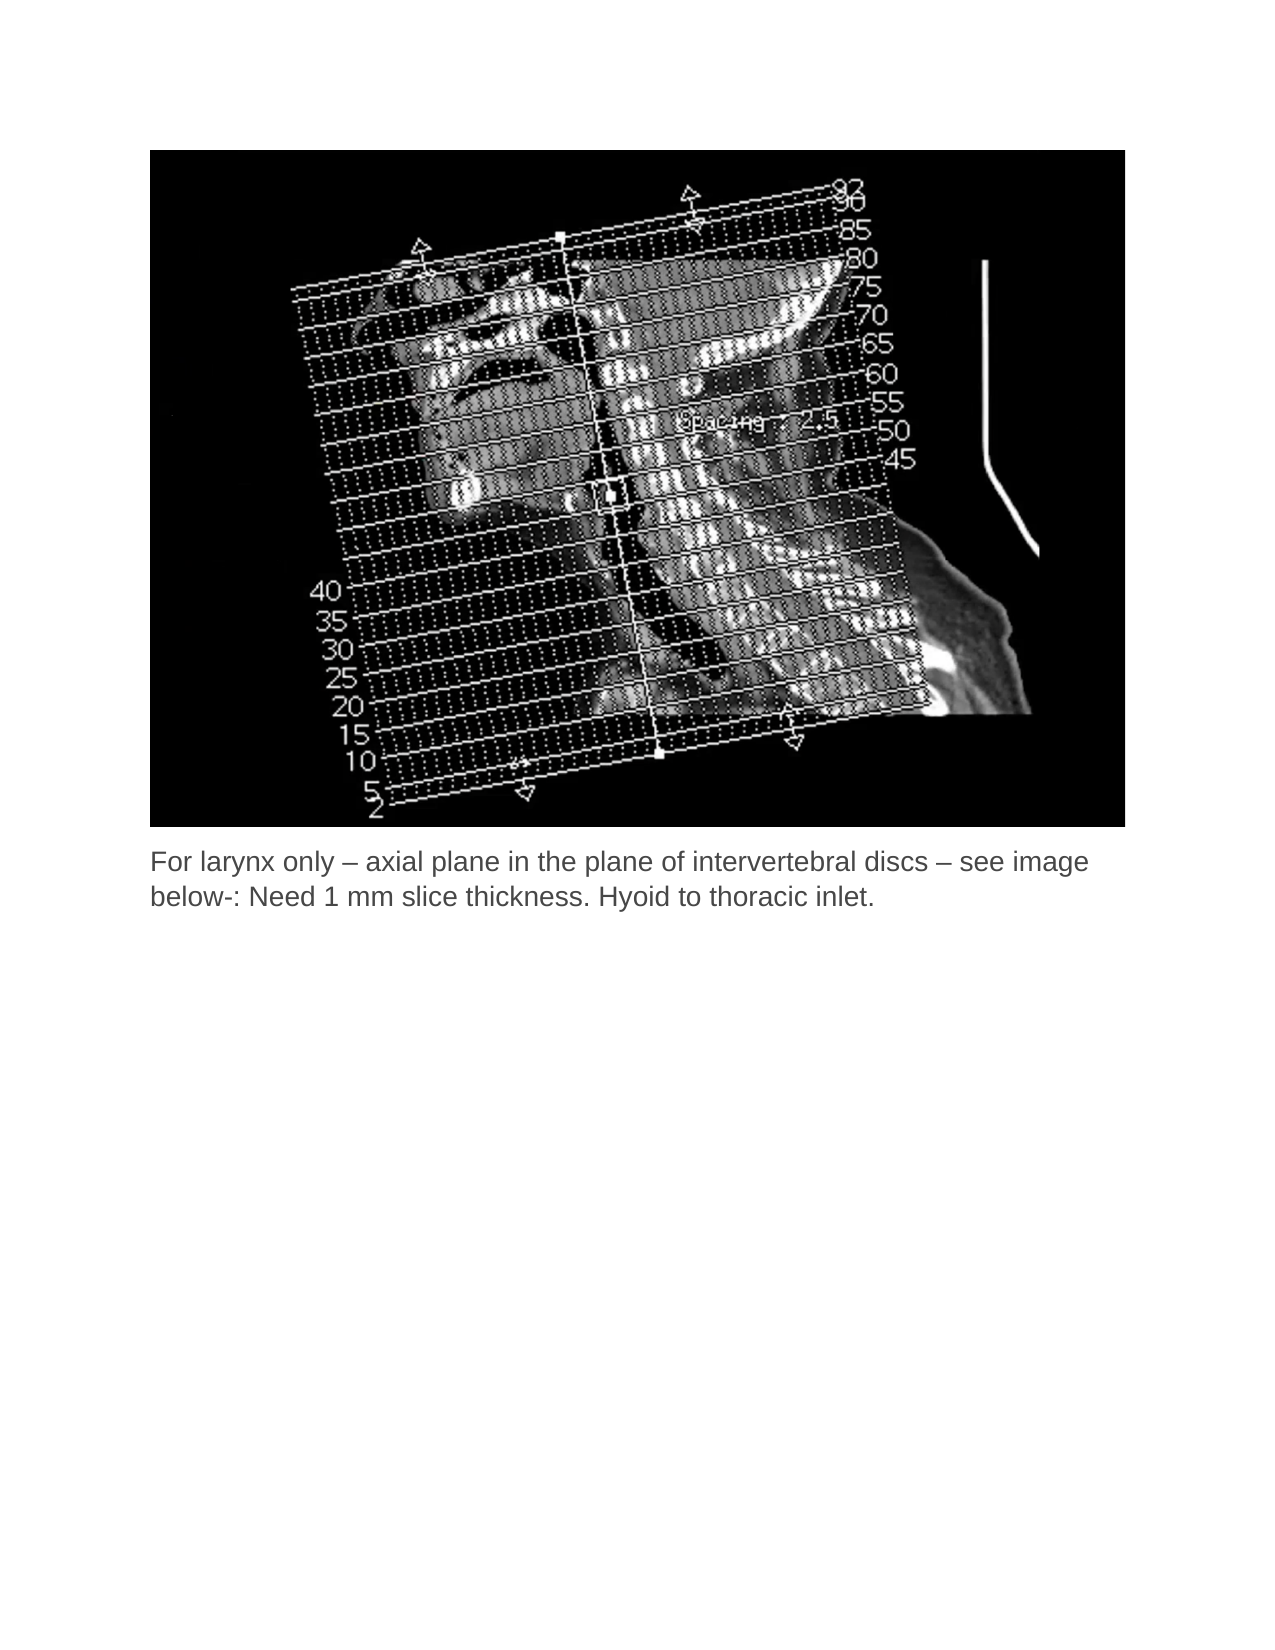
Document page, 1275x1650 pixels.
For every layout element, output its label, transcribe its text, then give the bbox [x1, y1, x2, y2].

picture [150, 150, 1125, 827]
text For larynx only – axial plane in the plane of intervertebral discs – see image below-: Need 1 mm slice thickness. Hyoid to thoracic inlet. [150, 845, 1125, 913]
